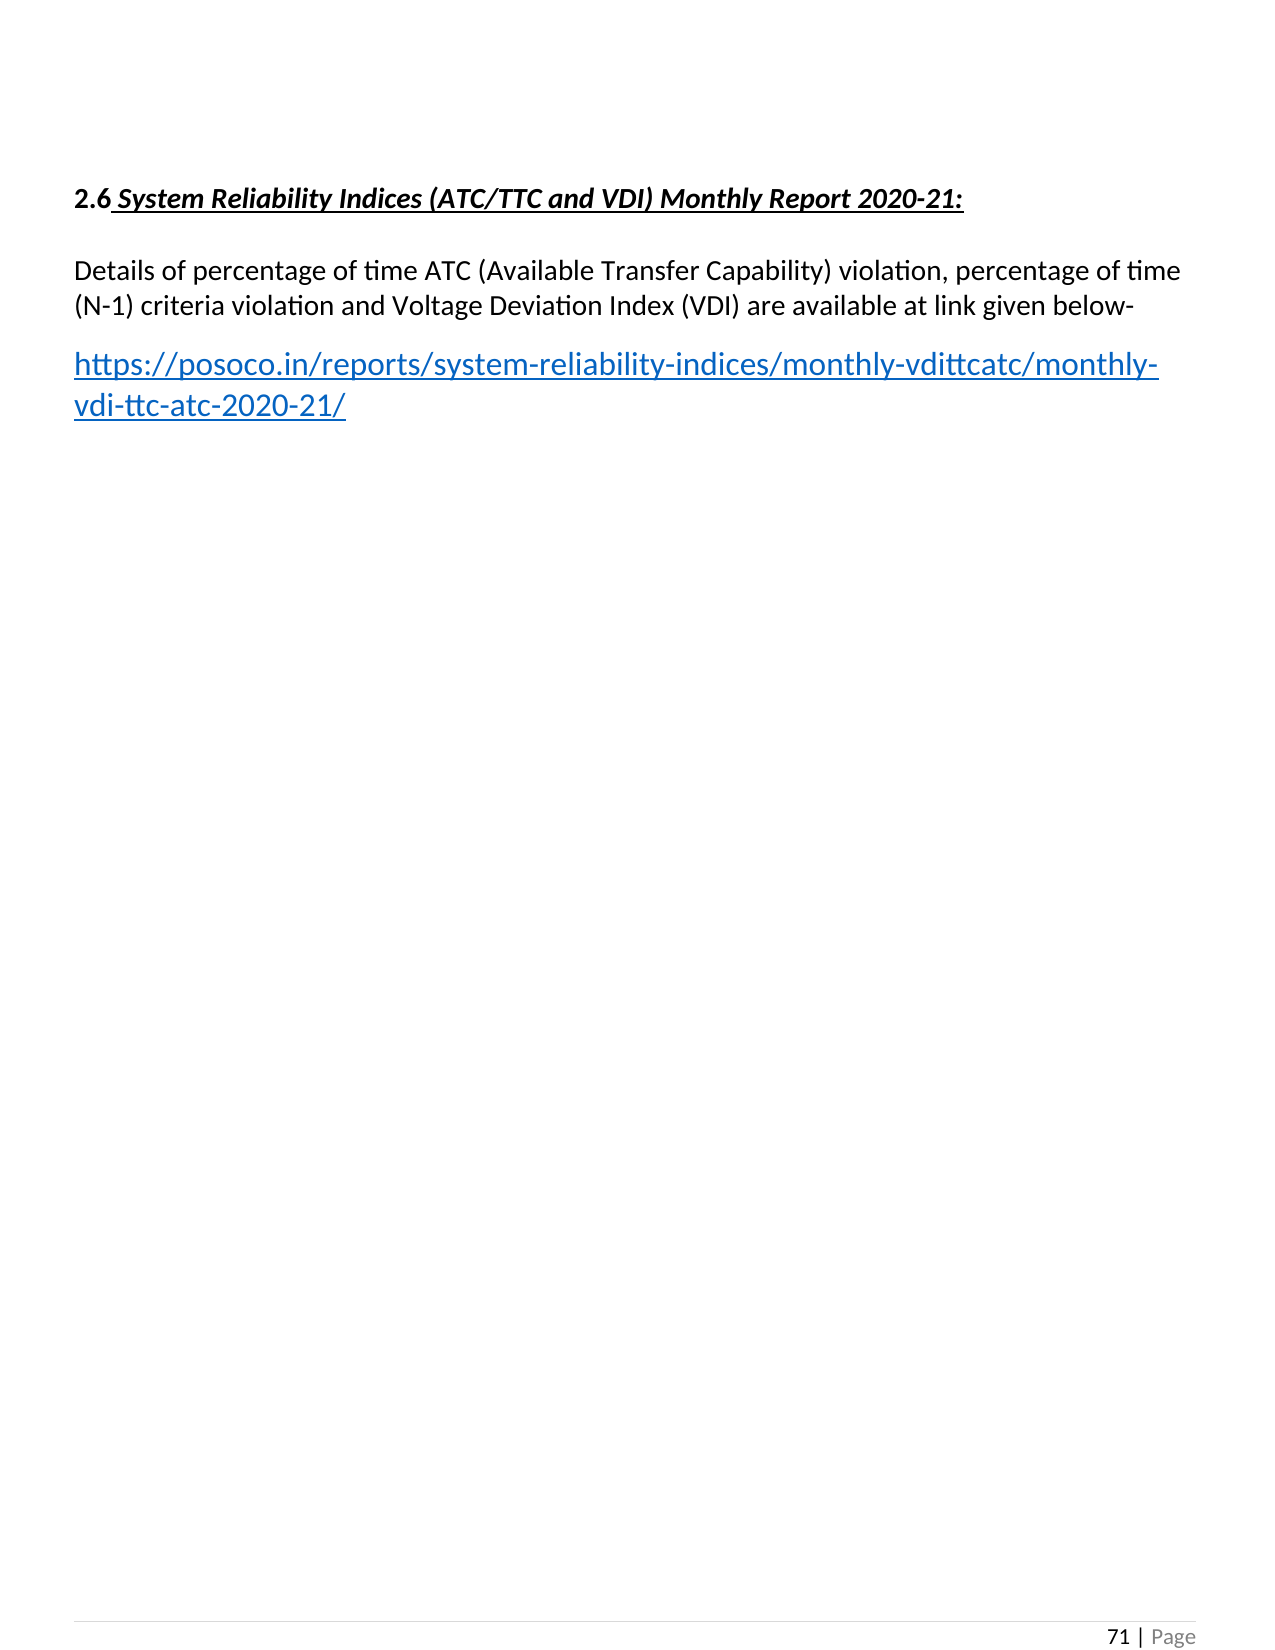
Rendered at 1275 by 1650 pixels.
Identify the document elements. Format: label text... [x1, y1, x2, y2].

text 2.6 System Reliability Indices (ATC/TTC and VDI) Monthly Report 2020-21: [74, 180, 1196, 216]
text https://posoco.in/reports/system-reliability-indices/monthly-vdittcatc/monthly-vdi-ttc-atc-2020-21/ [74, 343, 1196, 424]
text Details of percentage of time ATC (Available Transfer Capability) violation, percentage of time (N-1) criteria violation and Voltage Deviation Index (VDI) are available at link given below- [74, 252, 1196, 323]
